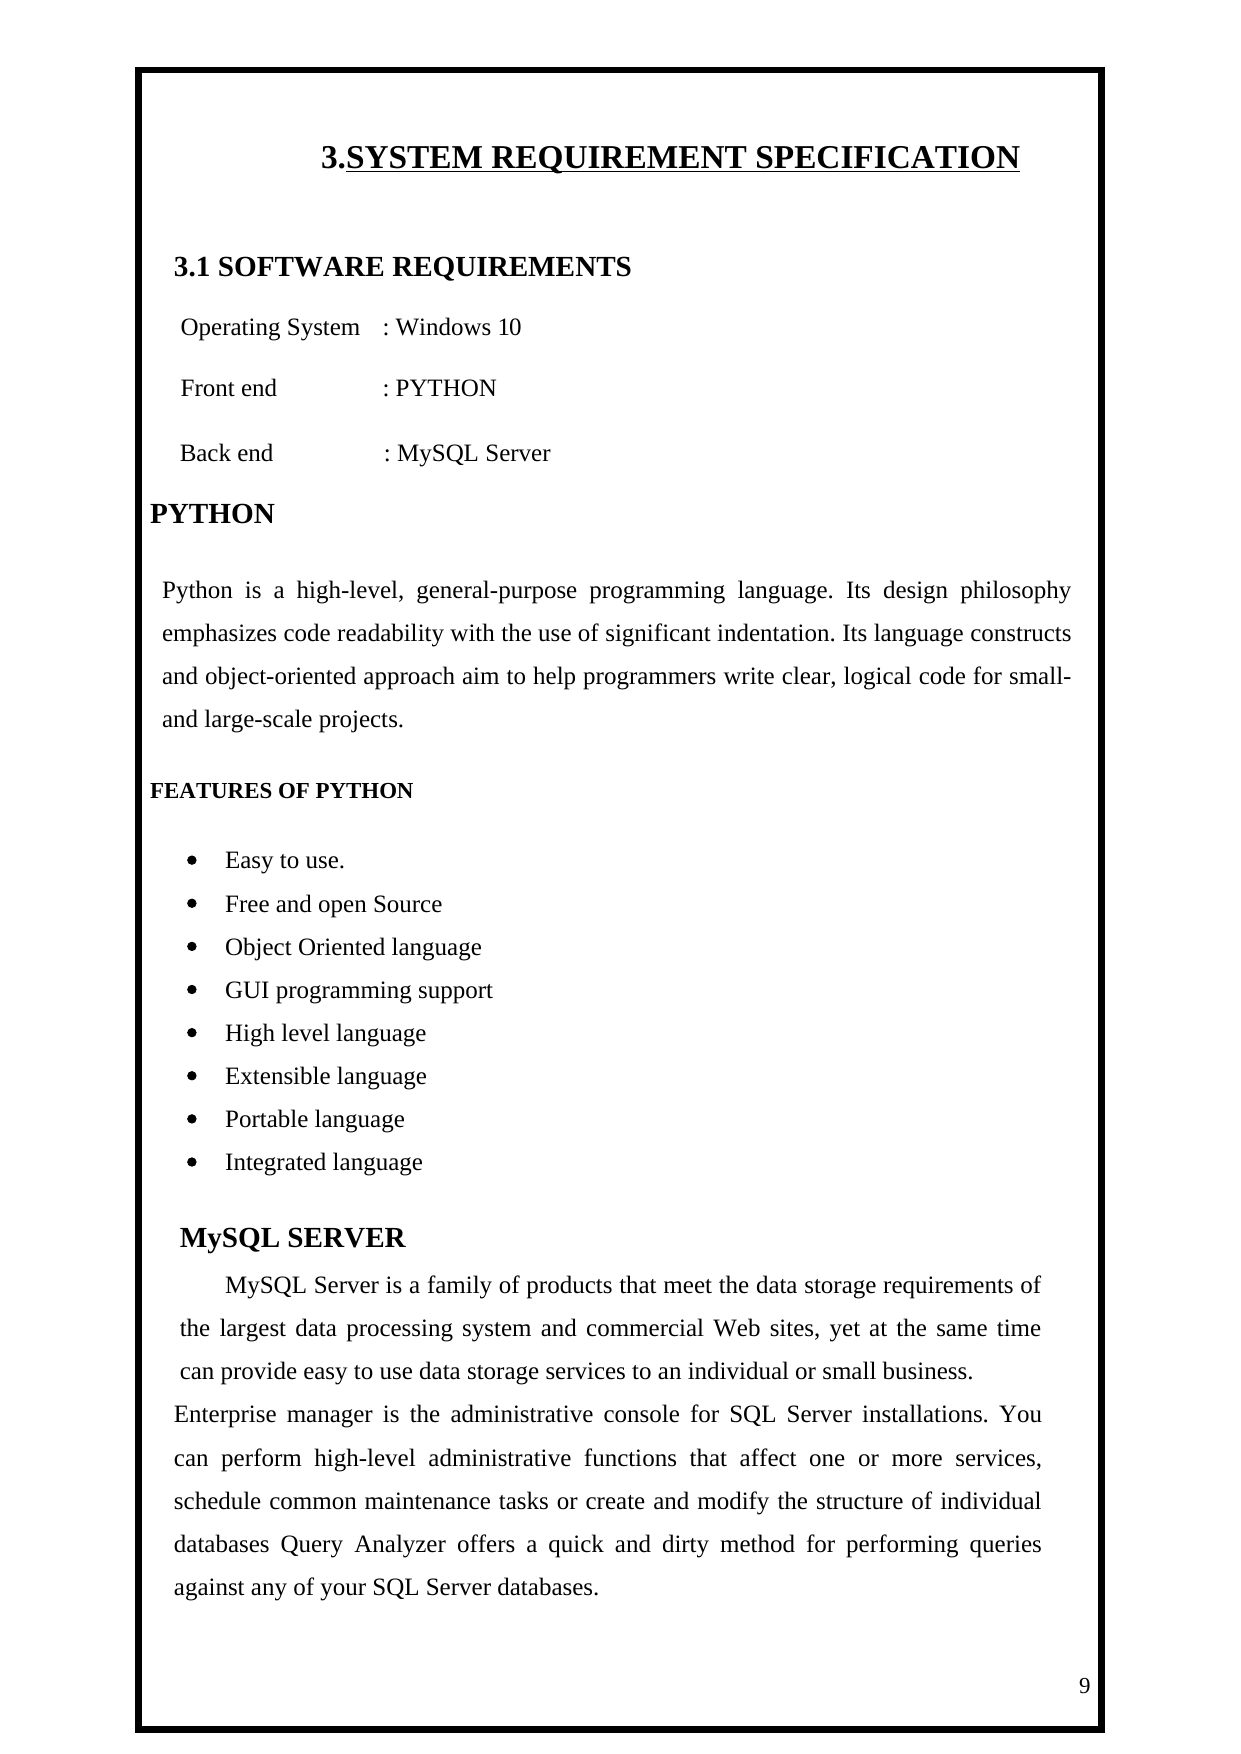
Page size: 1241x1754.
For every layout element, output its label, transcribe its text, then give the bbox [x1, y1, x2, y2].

text FEATURES OF PYTHON [150, 777, 1090, 803]
text Front end : PYTHON [174, 373, 1043, 402]
text Enterprise manager is the administrative console for SQL Server installations. You can perform high-level administrative functions that affect one or more services, schedule common maintenance tasks or create and modify the structure of individual databases Query Analyzer offers a quick and dirty method for performing queries against any of your SQL Server databases. [174, 1399, 1043, 1601]
list Easy to use. [187, 846, 1090, 874]
list Object Oriented language [187, 932, 1090, 961]
list Integrated language [187, 1147, 1090, 1176]
text MySQL Server is a family of products that meet the data storage requirements of the largest data processing system and commercial Web sites, yet at the same time can provide easy to use data storage services to an individual or small business. [179, 1270, 1043, 1385]
list GUI programming support [187, 975, 1090, 1004]
list Free and open Source [187, 889, 1090, 917]
subtitle SOFTWARE REQUIREMENTS [174, 249, 1043, 283]
text Operating System : Windows 10 [174, 312, 1043, 341]
text PYTHON [150, 496, 1090, 529]
list Extensible language [187, 1061, 1090, 1090]
text Python is a high-level, general-purpose programming language. Its design philosophy emphasizes code readability with the use of significant indentation. Its language constructs and object-oriented approach aim to help programmers write clear, logical code for small- and large-scale projects. [162, 575, 1072, 733]
text 3.SYSTEM REQUIREMENT SPECIFICATION [237, 137, 1090, 176]
subtitle MySQL SERVER [179, 1220, 1043, 1253]
text Back end : MySQL Server [179, 438, 1043, 467]
list High level language [187, 1018, 1090, 1047]
list Portable language [187, 1104, 1090, 1133]
